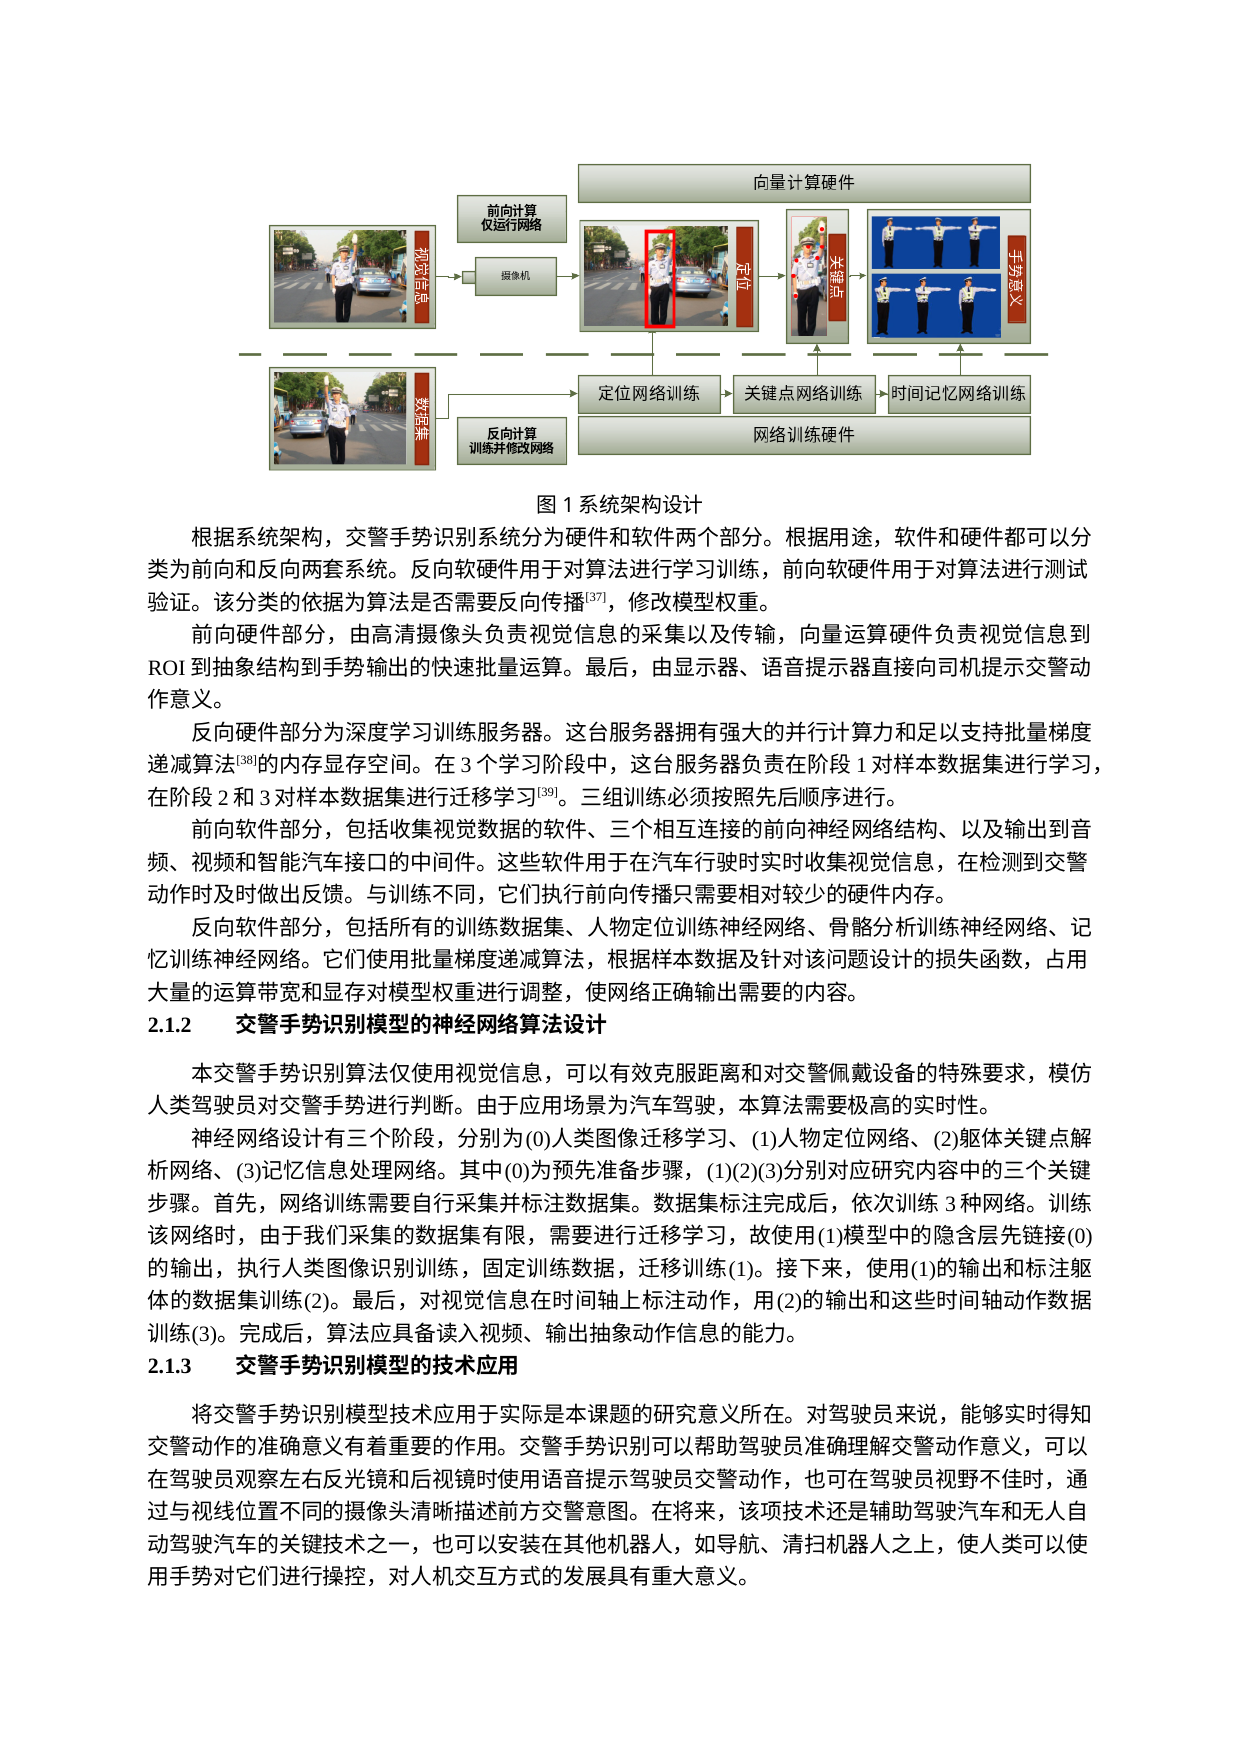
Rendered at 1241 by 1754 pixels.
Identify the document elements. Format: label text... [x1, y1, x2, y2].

text 本交警手势识别算法仅使用视觉信息，可以有效克服距离和对交警佩戴设备的特殊要求，模仿人类驾驶员对交警手势进行判断。由于应用场景为汽车驾驶，本算法需要极高的实时性。 [148, 1055, 1092, 1120]
text 神经网络设计有三个阶段，分别为(0)人类图像迁移学习、(1)人物定位网络、(2)躯体关键点解析网络、(3)记忆信息处理网络。其中(0)为预先准备步骤，(1)(2)(3)分别对应研究内容中的三个关键步骤。首先，网络训练需要自行采集并标注数据集。数据集标注完成后，依次训练3种网络。训练该网络时，由于我们采集的数据集有限，需要进行迁移学习，故使用(1)模型中的隐含层先链接(0)的输出，执行人类图像识别训练，固定训练数据，迁移训练(1)。接下来，使用(1)的输出和标注躯体的数据集训练(2)。最后，对视觉信息在时间轴上标注动作，用(2)的输出和这些时间轴动作数据训练(3)。完成后，算法应具备读入视频、输出抽象动作信息的能力。 [148, 1120, 1092, 1348]
text 根据系统架构，交警手势识别系统分为硬件和软件两个部分。根据用途，软件和硬件都可以分类为前向和反向两套系统。反向软硬件用于对算法进行学习训练，前向软硬件用于对算法进行测试验证。该分类的依据为算法是否需要反向传播[37]，修改模型权重。 [148, 519, 1092, 617]
text 前向软件部分，包括收集视觉数据的软件、三个相互连接的前向神经网络结构、以及输出到音频、视频和智能汽车接口的中间件。这些软件用于在汽车行驶时实时收集视觉信息，在检测到交警动作时及时做出反馈。与训练不同，它们执行前向传播只需要相对较少的硬件内存。 [148, 812, 1092, 909]
text 反向软件部分，包括所有的训练数据集、人物定位训练神经网络、骨骼分析训练神经网络、记忆训练神经网络。它们使用批量梯度递减算法，根据样本数据及针对该问题设计的损失函数，占用大量的运算带宽和显存对模型权重进行调整，使网络正确输出需要的内容。 [148, 909, 1092, 1007]
subtitle 2.1.3 交警手势识别模型的技术应用 [148, 1348, 1092, 1380]
text 前向硬件部分，由高清摄像头负责视觉信息的采集以及传输，向量运算硬件负责视觉信息到ROI到抽象结构到手势输出的快速批量运算。最后，由显示器、语音提示器直接向司机提示交警动作意义。 [148, 617, 1092, 714]
text 图 1 系统架构设计 [148, 487, 1092, 519]
text 将交警手势识别模型技术应用于实际是本课题的研究意义所在。对驾驶员来说，能够实时得知交警动作的准确意义有着重要的作用。交警手势识别可以帮助驾驶员准确理解交警动作意义，可以在驾驶员观察左右反光镜和后视镜时使用语音提示驾驶员交警动作，也可在驾驶员视野不佳时，通过与视线位置不同的摄像头清晰描述前方交警意图。在将来，该项技术还是辅助驾驶汽车和无人自动驾驶汽车的关键技术之一，也可以安装在其他机器人，如导航、清扫机器人之上，使人类可以使用手势对它们进行操控，对人机交互方式的发展具有重大意义。 [148, 1396, 1092, 1591]
subtitle 2.1.2 交警手势识别模型的神经网络算法设计 [148, 1007, 1092, 1039]
text 反向硬件部分为深度学习训练服务器。这台服务器拥有强大的并行计算力和足以支持批量梯度递减算法[38]的内存显存空间。在3个学习阶段中，这台服务器负责在阶段1对样本数据集进行学习，在阶段2和3对样本数据集进行迁移学习[39]。三组训练必须按照先后顺序进行。 [148, 714, 1092, 812]
